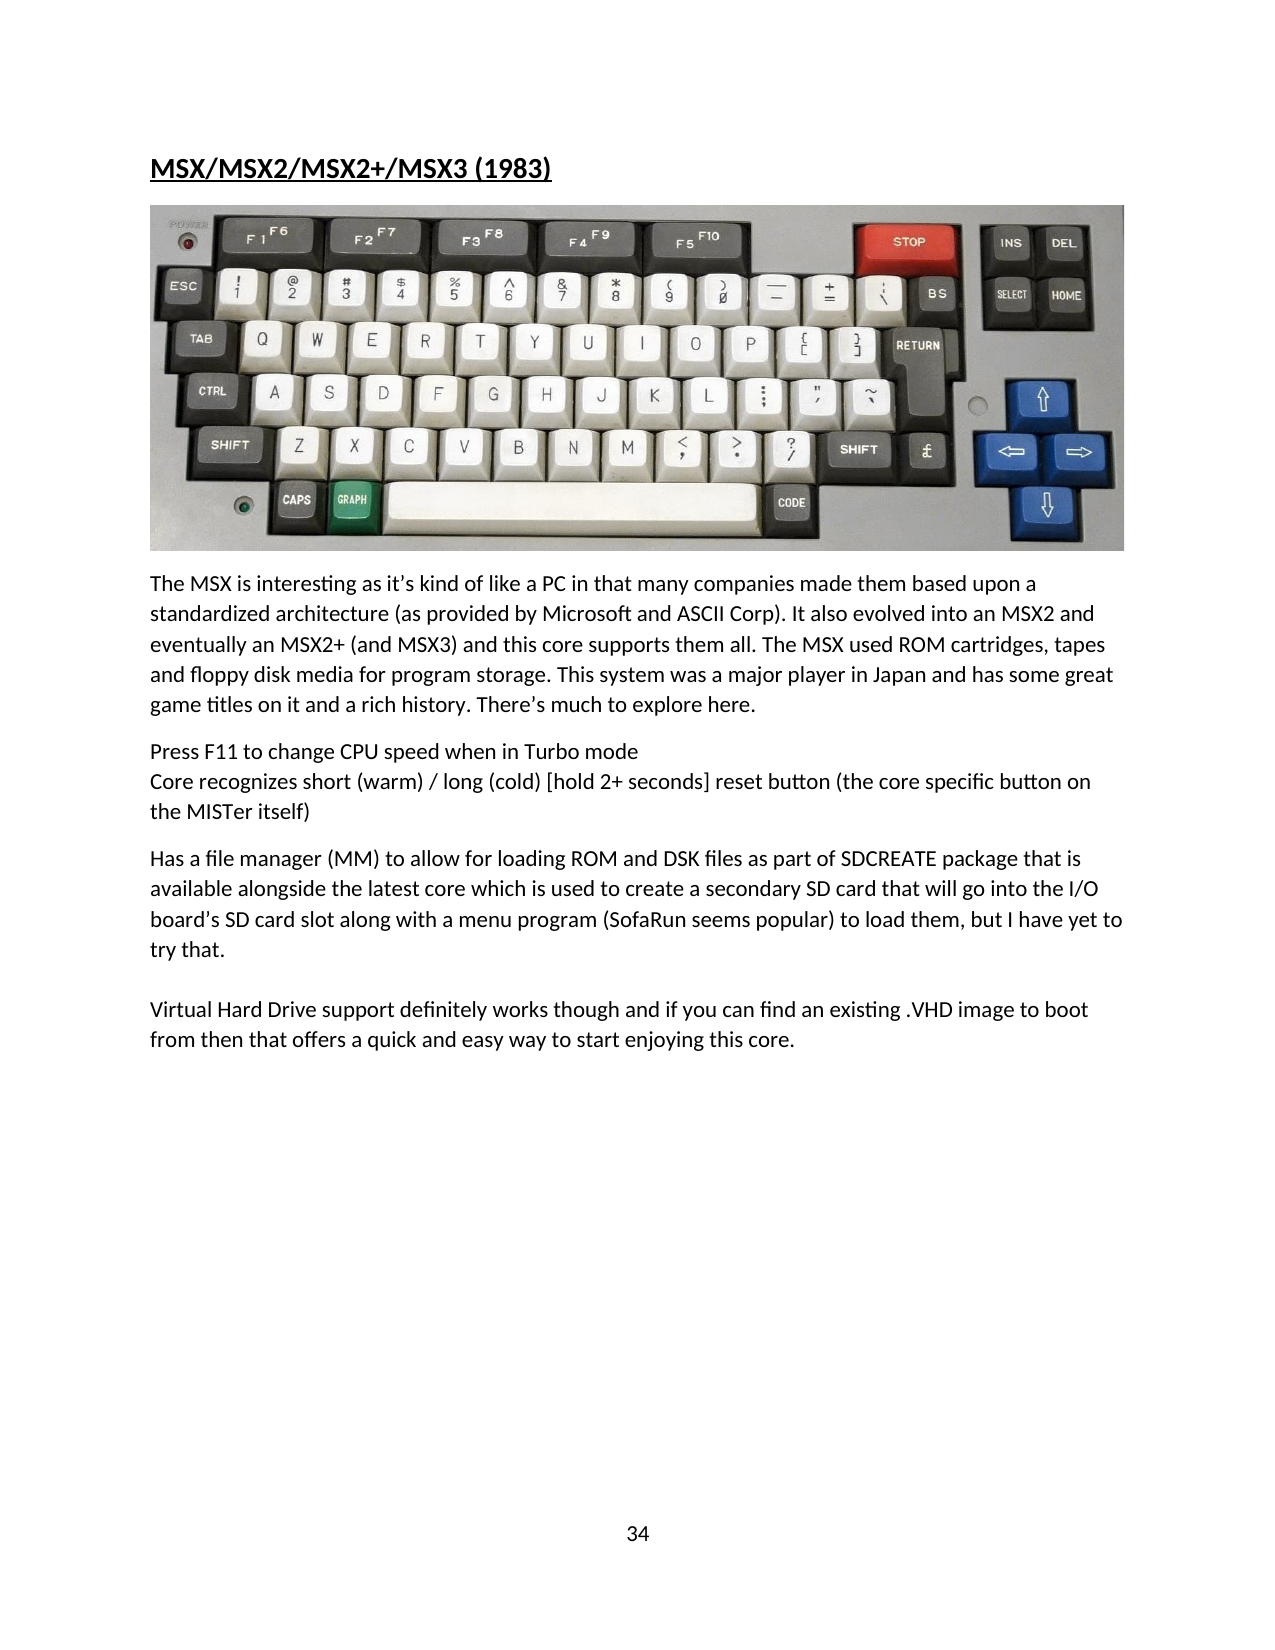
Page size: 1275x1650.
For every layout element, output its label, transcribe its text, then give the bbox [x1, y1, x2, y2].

text MSX/MSX2/MSX2+/MSX3 (1983) [150, 150, 1125, 186]
picture [150, 205, 1125, 551]
text Press F11 to change CPU speed when in Turbo mode Core recognizes short (warm) / long (cold) [hold 2+ seconds] reset button (the core specific button on the MISTer itself) [150, 737, 1125, 825]
text Has a file manager (MM) to allow for loading ROM and DSK files as part of SDCREATE package that is available alongside the latest core which is used to create a secondary SD card that will go into the I/O board’s SD card slot along with a menu program (SofaRun seems popular) to load them, but I have yet to try that. Virtual Hard Drive support definitely works though and if you can find an existing .VHD image to boot from then that offers a quick and easy way to start enjoying this core. [150, 844, 1125, 1114]
text The MSX is interesting as it’s kind of like a PC in that many companies made them based upon a standardized architecture (as provided by Microsoft and ASCII Corp). It also evolved into an MSX2 and eventually an MSX2+ (and MSX3) and this core supports them all. The MSX used ROM cartridges, tapes and floppy disk media for program storage. This system was a major player in Japan and has some great game titles on it and a rich history. There’s much to explore here. [150, 569, 1125, 718]
